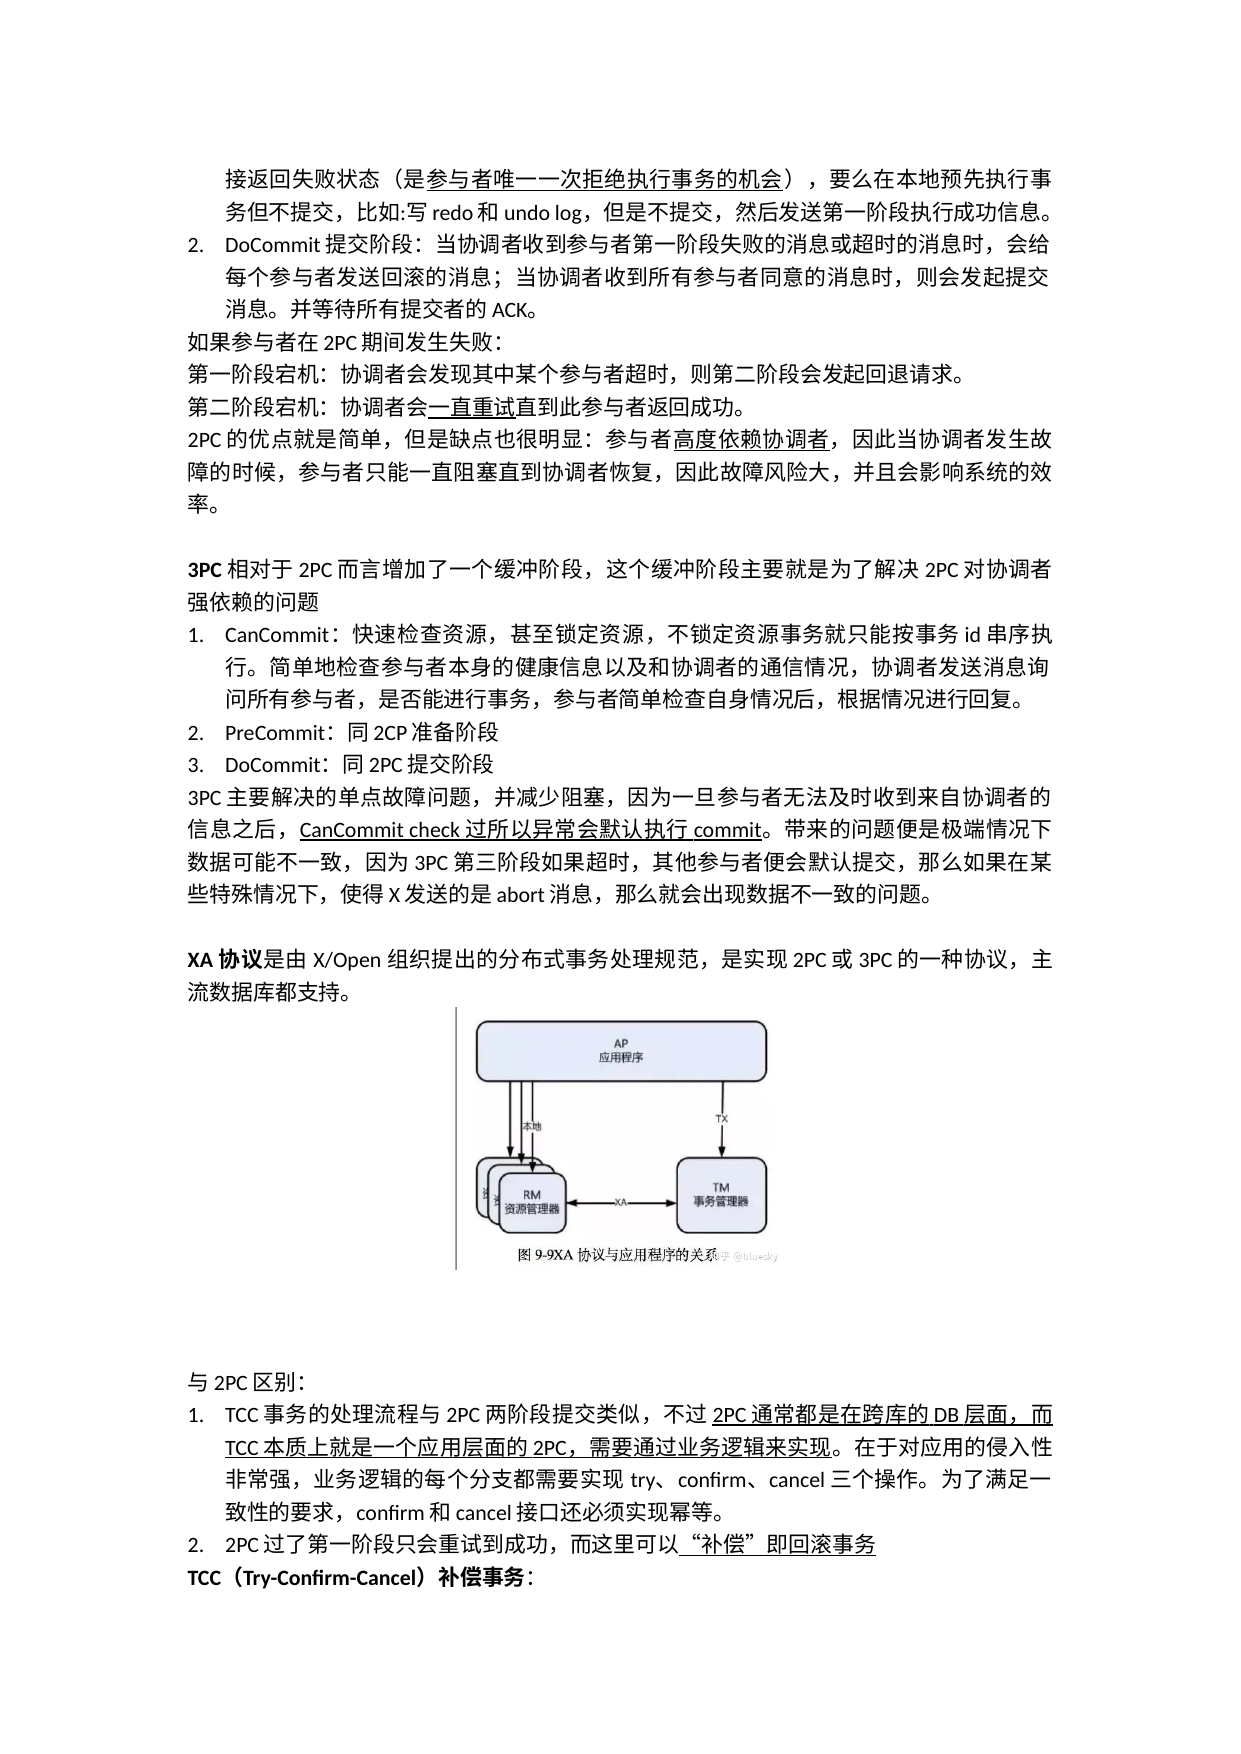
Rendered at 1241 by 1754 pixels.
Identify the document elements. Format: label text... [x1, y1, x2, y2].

list PreCommit：同2CP准备阶段 [187, 714, 1053, 747]
list DoCommit：同2PC提交阶段 [187, 747, 1053, 779]
text XA 协议是由 X/Open 组织提出的分布式事务处理规范，是实现2PC或3PC的一种协议，主流数据库都支持。 [187, 942, 1053, 1007]
text 3PC主要解决的单点故障问题，并减少阻塞，因为一旦参与者无法及时收到来自协调者的信息之后，CanCommit check过所以异常会默认执行commit。带来的问题便是极端情况下数据可能不一致，因为3PC第三阶段如果超时，其他参与者便会默认提交，那么如果在某些特殊情况下，使得X发送的是abort消息，那么就会出现数据不一致的问题。 [187, 779, 1053, 909]
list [187, 162, 1053, 227]
text 如果参与者在2PC期间发生失败： [187, 324, 1053, 357]
list 2PC过了第一阶段只会重试到成功，而这里可以“补偿”即回滚事务 [187, 1527, 1053, 1559]
text 2PC的优点就是简单，但是缺点也很明显：参与者高度依赖协调者，因此当协调者发生故障的时候，参与者只能一直阻塞直到协调者恢复，因此故障风险大，并且会影响系统的效率。 [187, 422, 1053, 519]
list CanCommit：快速检查资源，甚至锁定资源，不锁定资源事务就只能按事务id串序执行。简单地检查参与者本身的健康信息以及和协调者的通信情况，协调者发送消息询问所有参与者，是否能进行事务，参与者简单检查自身情况后，根据情况进行回复。 [187, 617, 1053, 714]
text 与2PC区别： [187, 1364, 1053, 1397]
text TCC（Try-Confirm-Cancel）补偿事务： [187, 1559, 1053, 1592]
text 第一阶段宕机：协调者会发现其中某个参与者超时，则第二阶段会发起回退请求。 [187, 357, 1053, 389]
list TCC事务的处理流程与2PC两阶段提交类似，不过2PC通常都是在跨库的DB层面，而TCC本质上就是一个应用层面的2PC，需要通过业务逻辑来实现。在于对应用的侵入性非常强，业务逻辑的每个分支都需要实现try、confirm、cancel三个操作。为了满足一致性的要求，confirm和cancel接口还必须实现幂等。 [187, 1397, 1053, 1527]
text 第二阶段宕机：协调者会一直重试直到此参与者返回成功。 [187, 389, 1053, 422]
text 3PC相对于2PC而言增加了一个缓冲阶段，这个缓冲阶段主要就是为了解决2PC对协调者强依赖的问题 [187, 552, 1053, 617]
list DoCommit提交阶段：当协调者收到参与者第一阶段失败的消息或超时的消息时，会给每个参与者发送回滚的消息；当协调者收到所有参与者同意的消息时，则会发起提交消息。并等待所有提交者的ACK。 [187, 227, 1053, 324]
